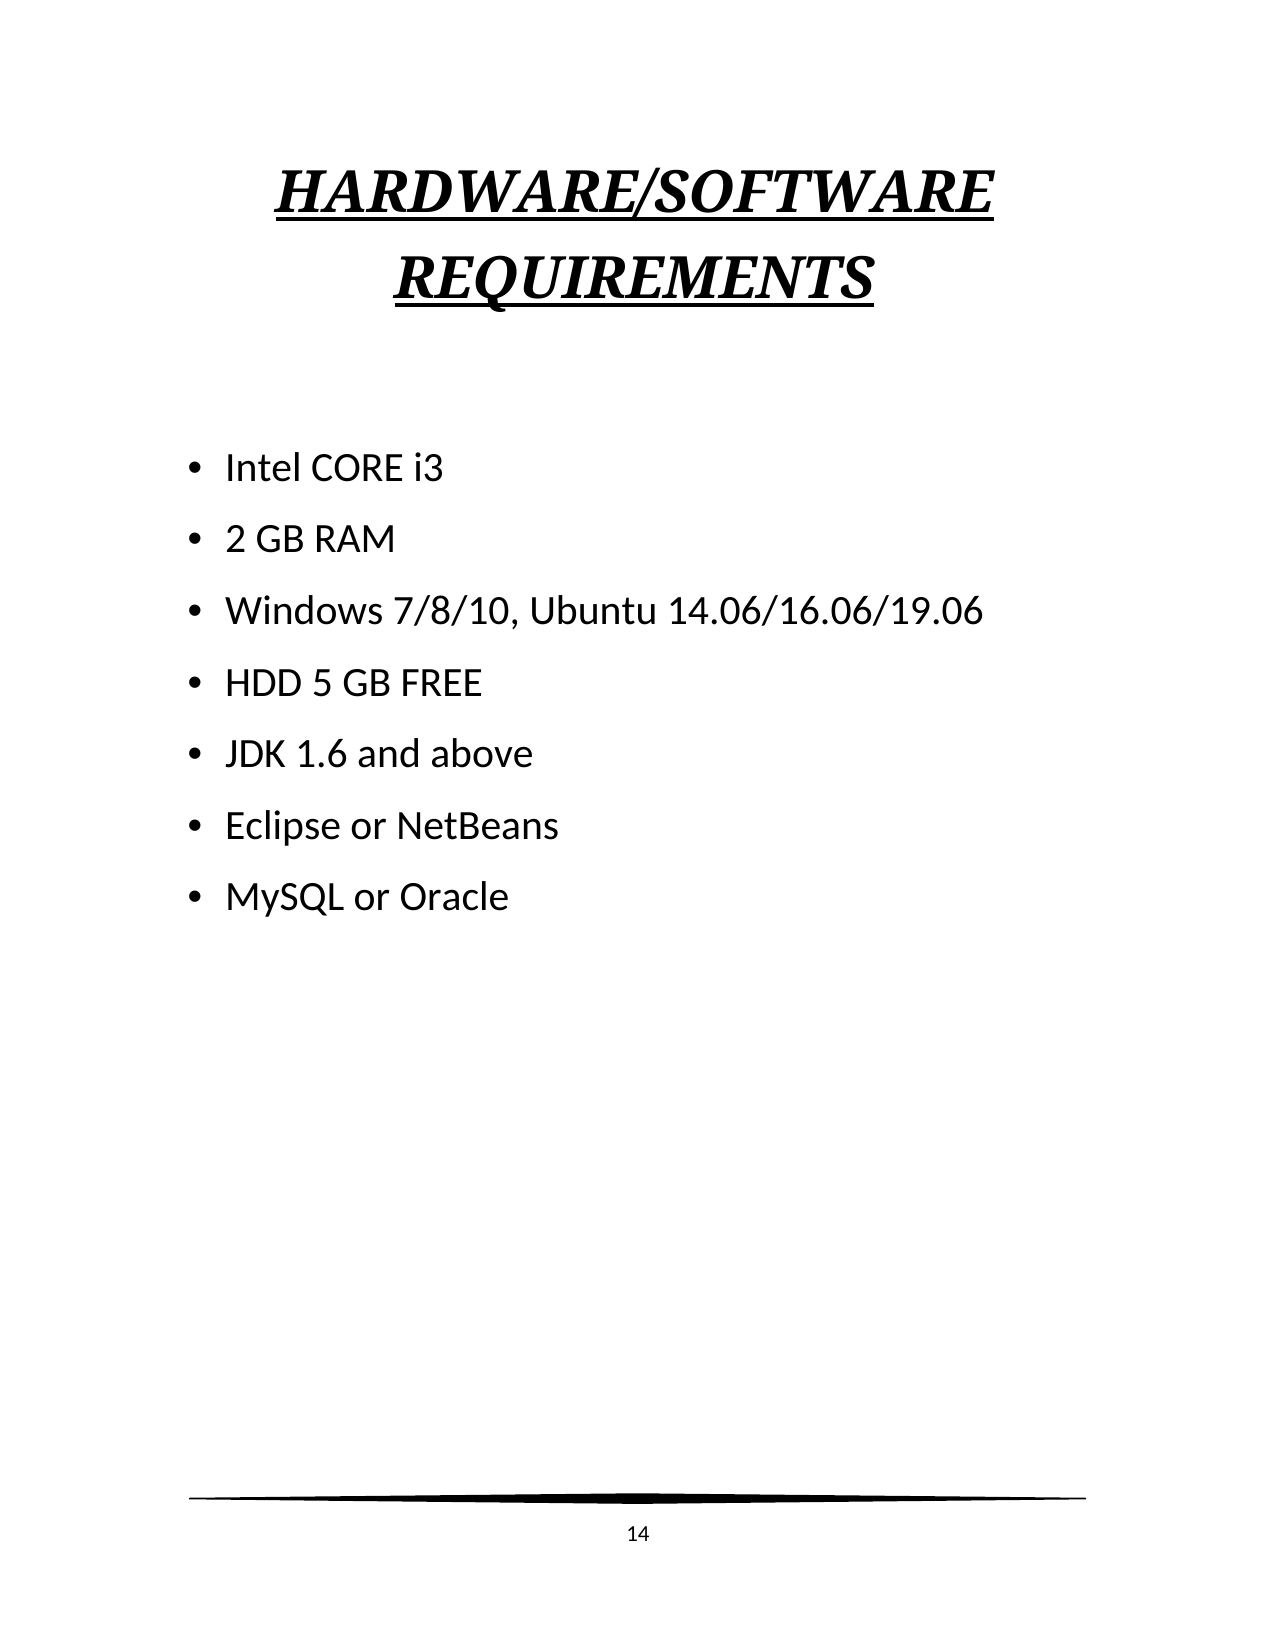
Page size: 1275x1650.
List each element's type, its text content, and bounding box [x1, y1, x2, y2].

text HARDWARE/SOFTWARE REQUIREMENTS [150, 150, 1125, 315]
list JDK 1.6 and above [187, 727, 1125, 778]
list Eclipse or NetBeans [187, 799, 1125, 849]
list HDD 5 GB FREE [187, 656, 1125, 706]
list MySQL or Oracle [187, 870, 1125, 921]
list 2 GB RAM [187, 512, 1125, 563]
list Windows 7/8/10, Ubuntu 14.06/16.06/19.06 [187, 584, 1125, 635]
list Intel CORE i3 [187, 441, 1125, 492]
